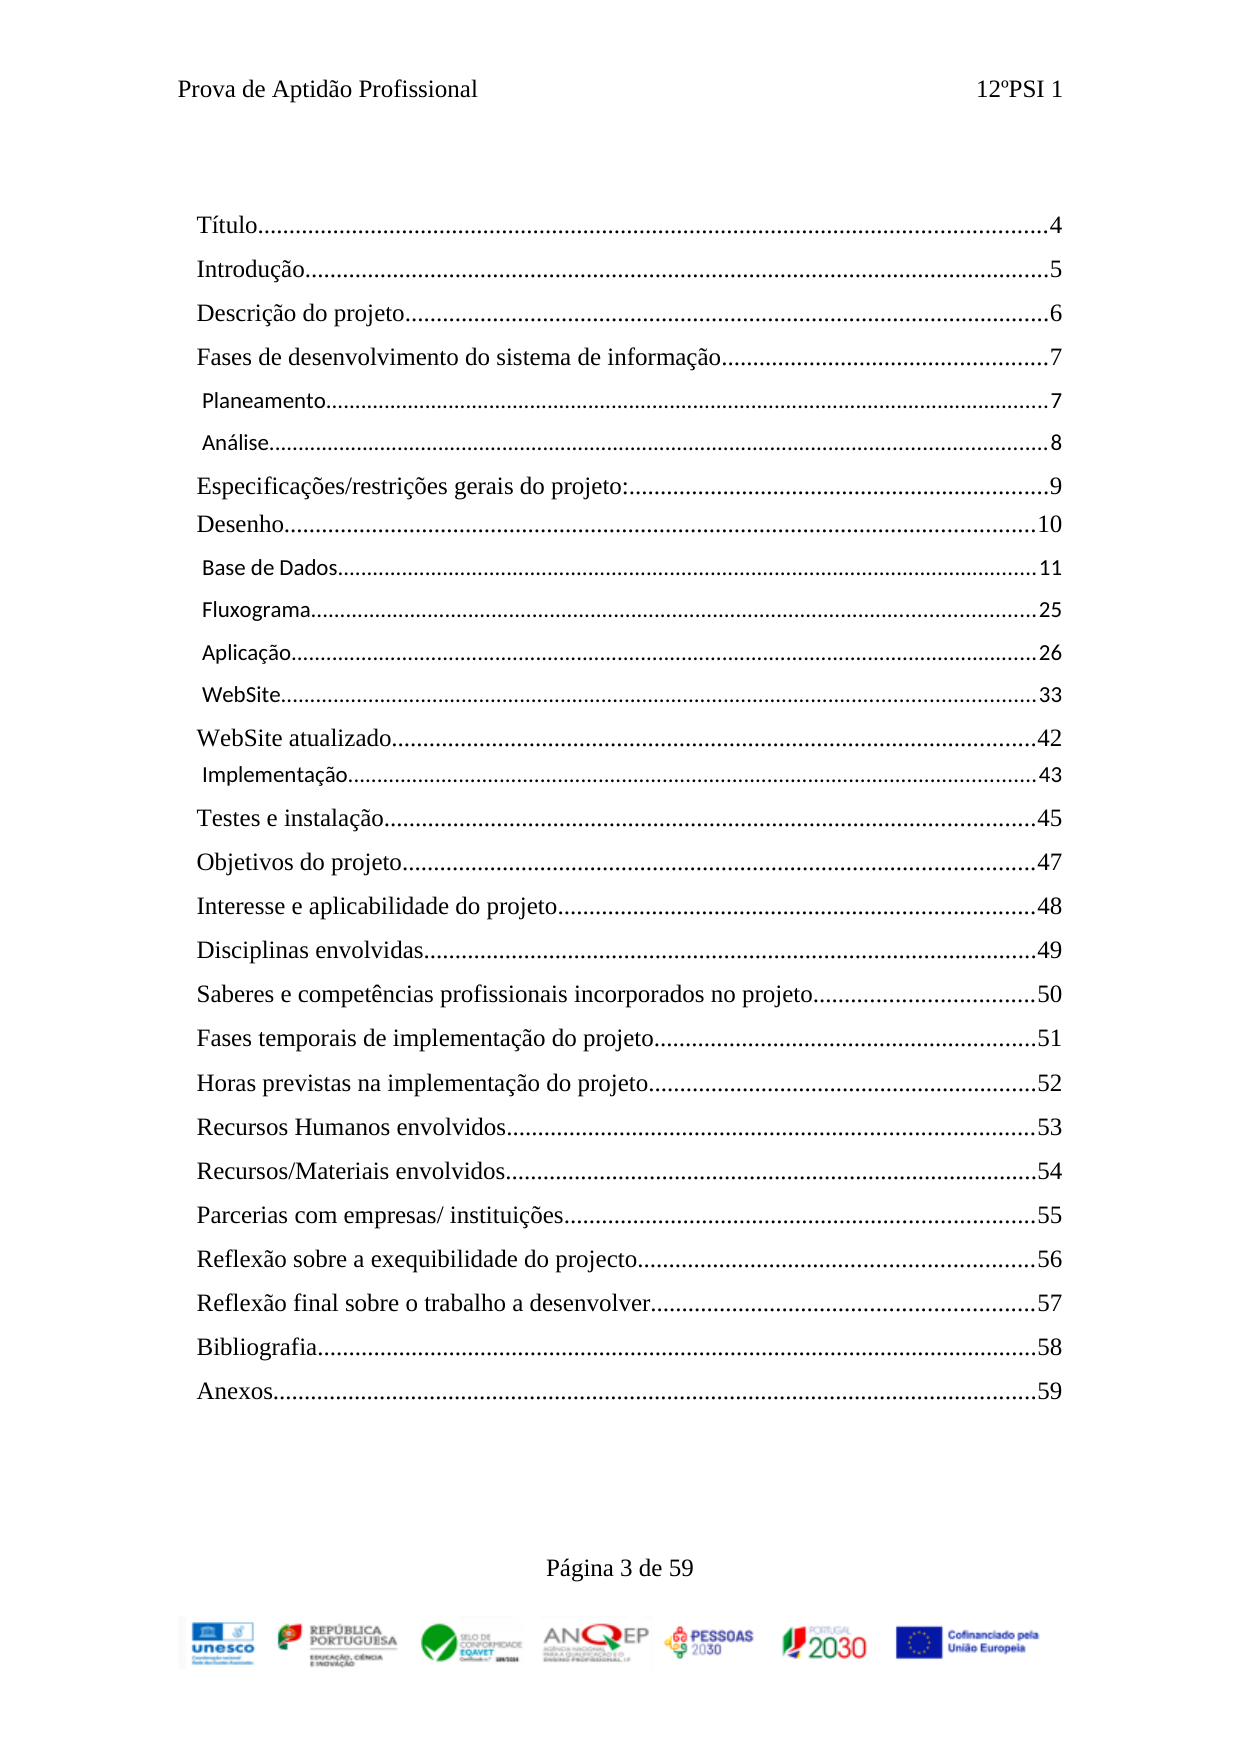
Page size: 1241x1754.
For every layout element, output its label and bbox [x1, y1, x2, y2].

picture [177, 1615, 1084, 1677]
